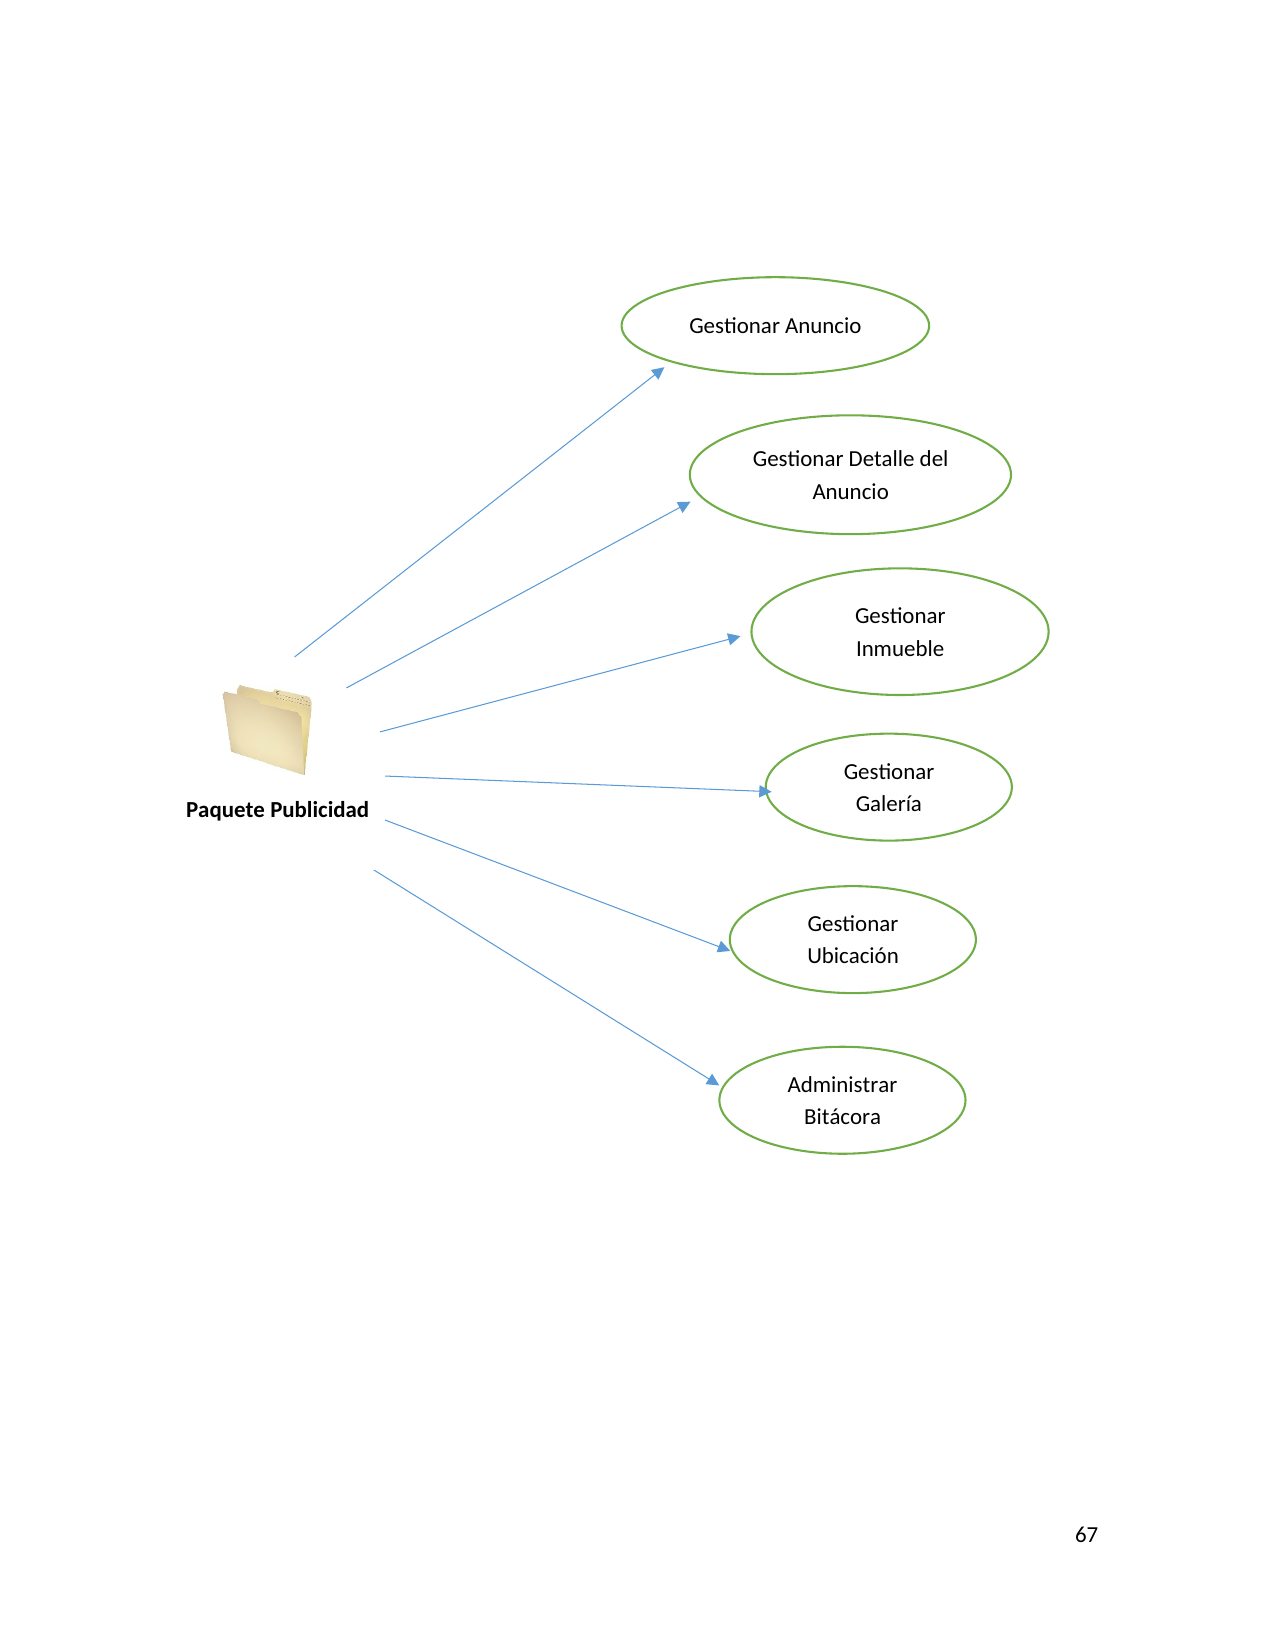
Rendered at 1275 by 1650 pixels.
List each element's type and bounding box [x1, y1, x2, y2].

picture [222, 685, 312, 775]
